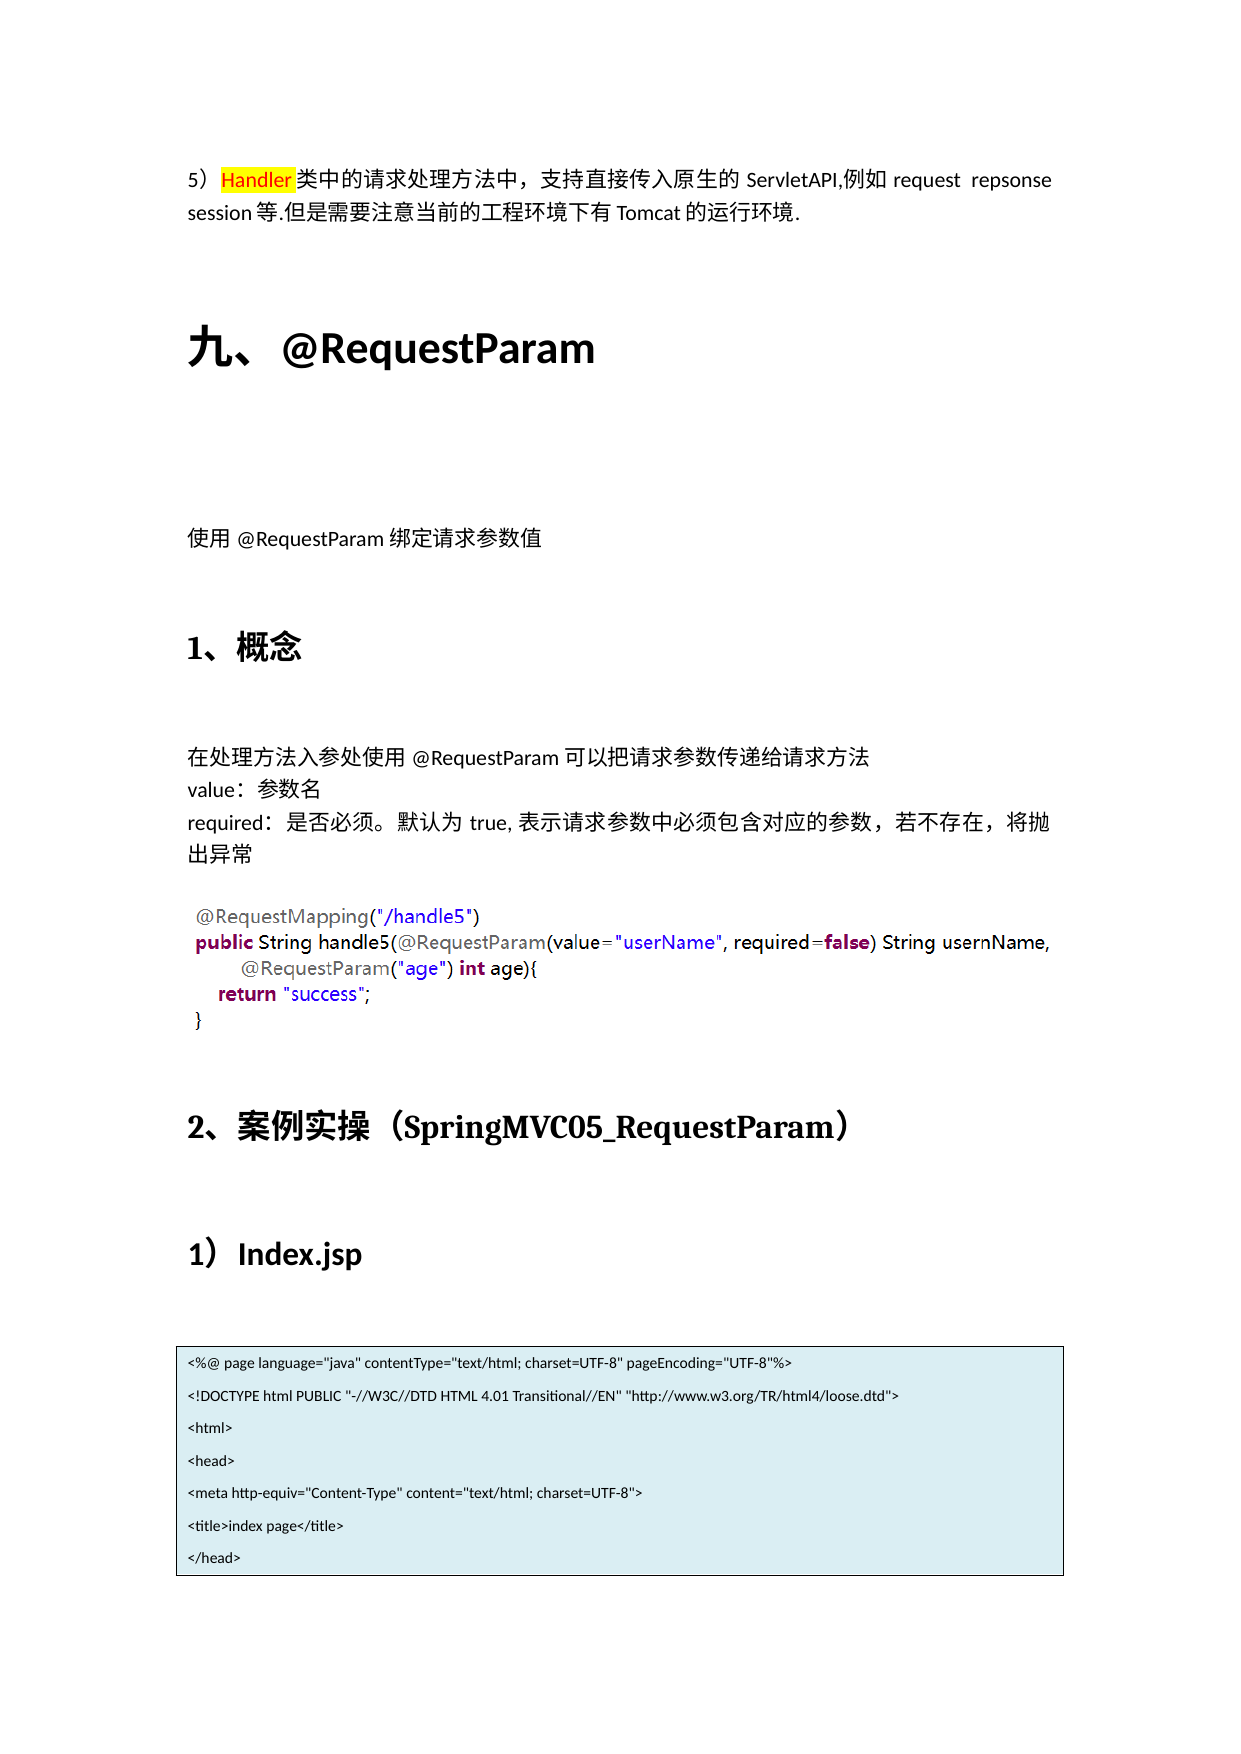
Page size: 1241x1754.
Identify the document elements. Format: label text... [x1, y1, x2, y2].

text 在处理方法入参处使用 @RequestParam 可以把请求参数传递给请求方法 [187, 739, 1053, 772]
subtitle 1、概念 [187, 612, 1053, 677]
text 使用 @RequestParam 绑定请求参数值 [187, 520, 1053, 553]
text 5）Handler类中的请求处理方法中，支持直接传入原生的ServletAPI,例如 request repsonse session等.但是需要注意当前的工程环境下有Tomcat的运行环境. [187, 162, 1053, 227]
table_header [177, 1347, 1063, 1574]
text required：是否必须。默认为 true, 表示请求参数中必须包含对应的参数，若不存在，将抛出异常 [187, 804, 1053, 869]
subtitle 1）Index.jsp [187, 1219, 1053, 1284]
subtitle 2、案例实操（SpringMVC05_RequestParam） [187, 1092, 1053, 1157]
text value：参数名 [187, 772, 1053, 804]
picture [187, 902, 1053, 1032]
subtitle 九、@RequestParam [187, 295, 1053, 392]
